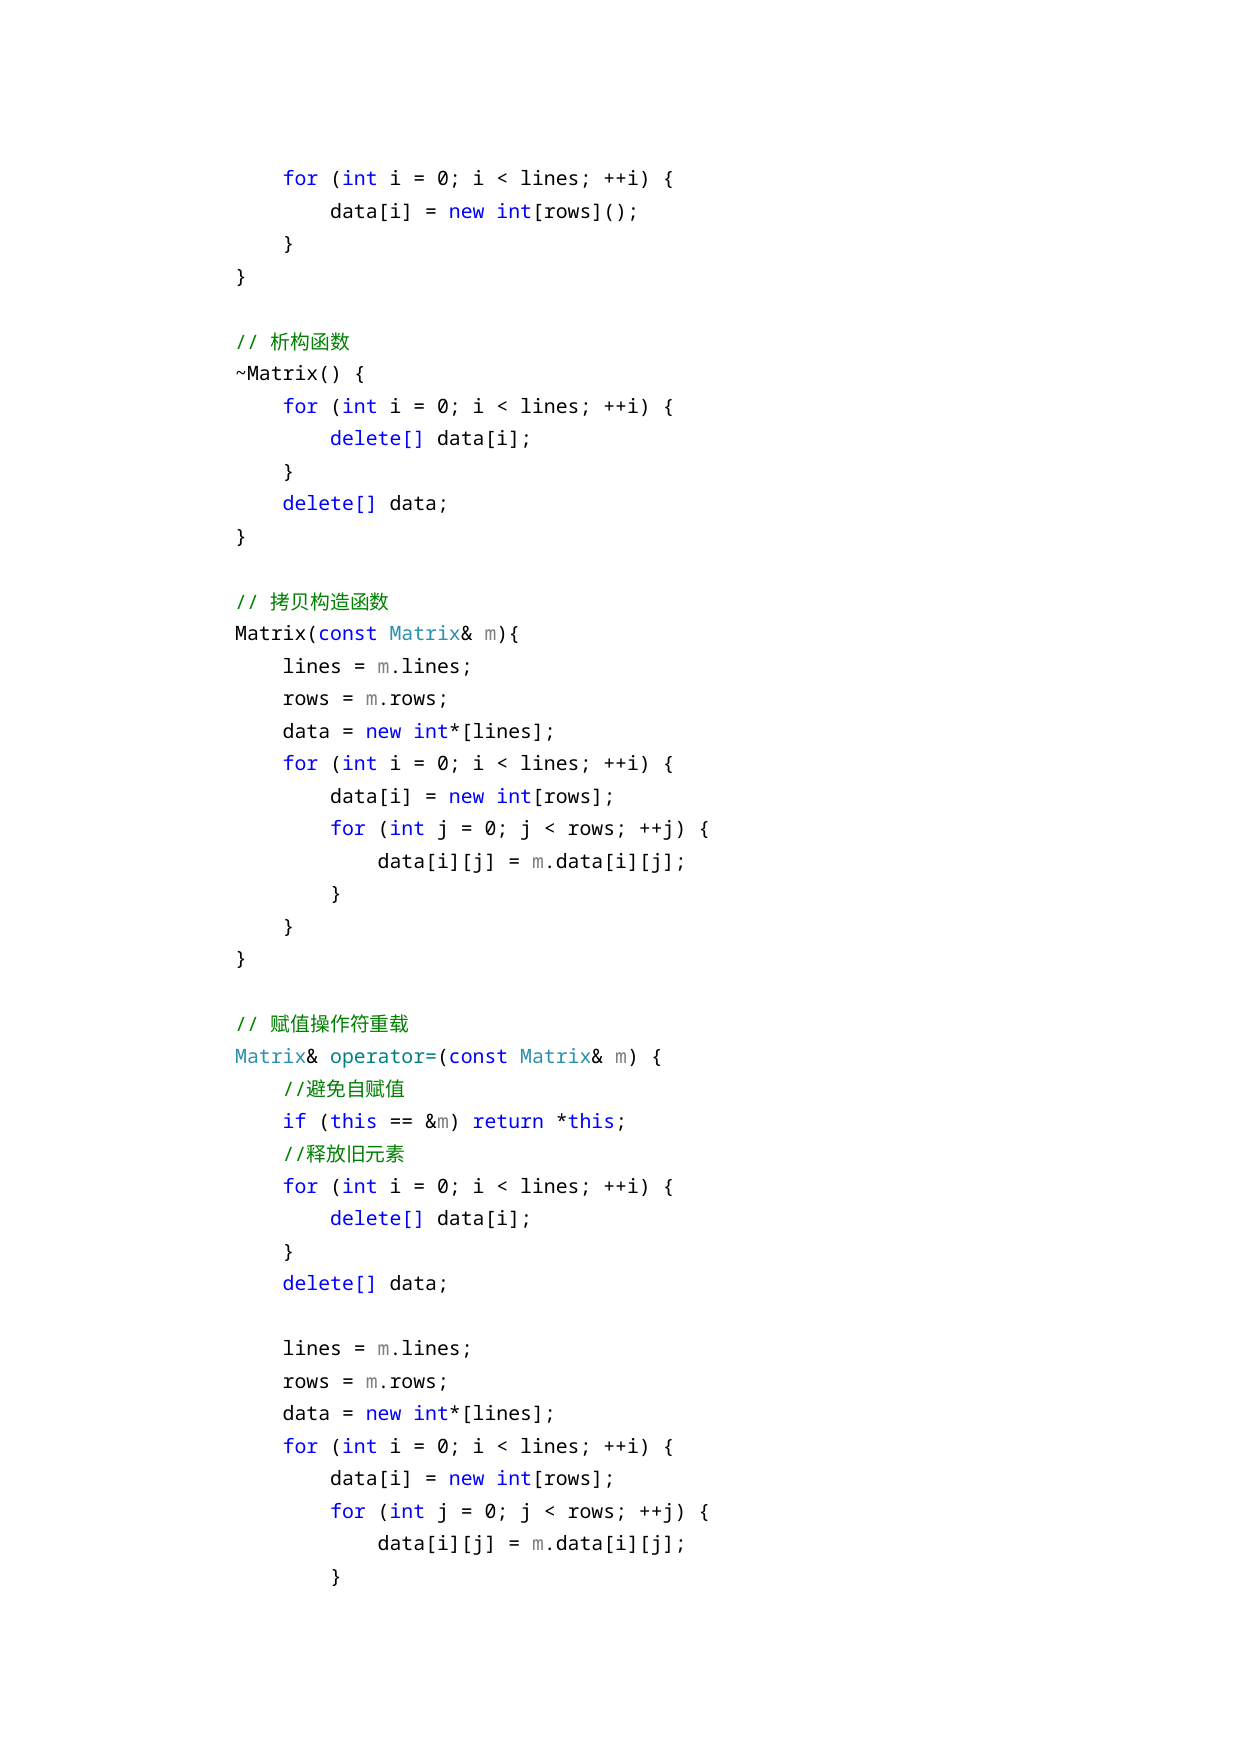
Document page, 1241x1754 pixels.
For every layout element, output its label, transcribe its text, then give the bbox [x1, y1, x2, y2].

text data = new int*[lines]; [187, 714, 1053, 747]
text delete[] data; [187, 1267, 1053, 1299]
text } [187, 1234, 1053, 1267]
text delete[] data; [187, 487, 1053, 519]
text data[i] = new int[rows]; [187, 1462, 1053, 1494]
text } [187, 942, 1053, 974]
text for (int i = 0; i < lines; ++i) { [187, 747, 1053, 779]
text data[i][j] = m.data[i][j]; [187, 1527, 1053, 1559]
text // 拷贝构造函数 [187, 584, 1053, 617]
text //避免自赋值 [187, 1072, 1053, 1104]
text } [187, 1559, 1053, 1592]
text for (int i = 0; i < lines; ++i) { [187, 389, 1053, 422]
text if (this == &m) return *this; [187, 1104, 1053, 1137]
text ~Matrix() { [187, 357, 1053, 389]
text data[i] = new int[rows]; [187, 779, 1053, 812]
text Matrix& operator=(const Matrix& m) { [187, 1039, 1053, 1072]
text for (int i = 0; i < lines; ++i) { [187, 1169, 1053, 1202]
text Matrix(const Matrix& m){ [187, 617, 1053, 649]
text } [187, 227, 1053, 259]
text } [187, 454, 1053, 487]
text lines = m.lines; [187, 649, 1053, 682]
text lines = m.lines; [187, 1332, 1053, 1364]
text // 赋值操作符重载 [187, 1007, 1053, 1039]
text for (int i = 0; i < lines; ++i) { [187, 162, 1053, 194]
text data[i] = new int[rows](); [187, 194, 1053, 227]
text } [187, 259, 1053, 292]
text } [187, 877, 1053, 909]
text //释放旧元素 [187, 1137, 1053, 1169]
text data[i][j] = m.data[i][j]; [187, 844, 1053, 877]
text rows = m.rows; [187, 682, 1053, 714]
text for (int j = 0; j < rows; ++j) { [187, 812, 1053, 844]
text for (int i = 0; i < lines; ++i) { [187, 1429, 1053, 1462]
text delete[] data[i]; [187, 422, 1053, 454]
text for (int j = 0; j < rows; ++j) { [187, 1494, 1053, 1527]
text rows = m.rows; [187, 1364, 1053, 1397]
text data = new int*[lines]; [187, 1397, 1053, 1429]
text // 析构函数 [187, 324, 1053, 357]
text } [187, 909, 1053, 942]
text } [187, 519, 1053, 552]
text delete[] data[i]; [187, 1202, 1053, 1234]
